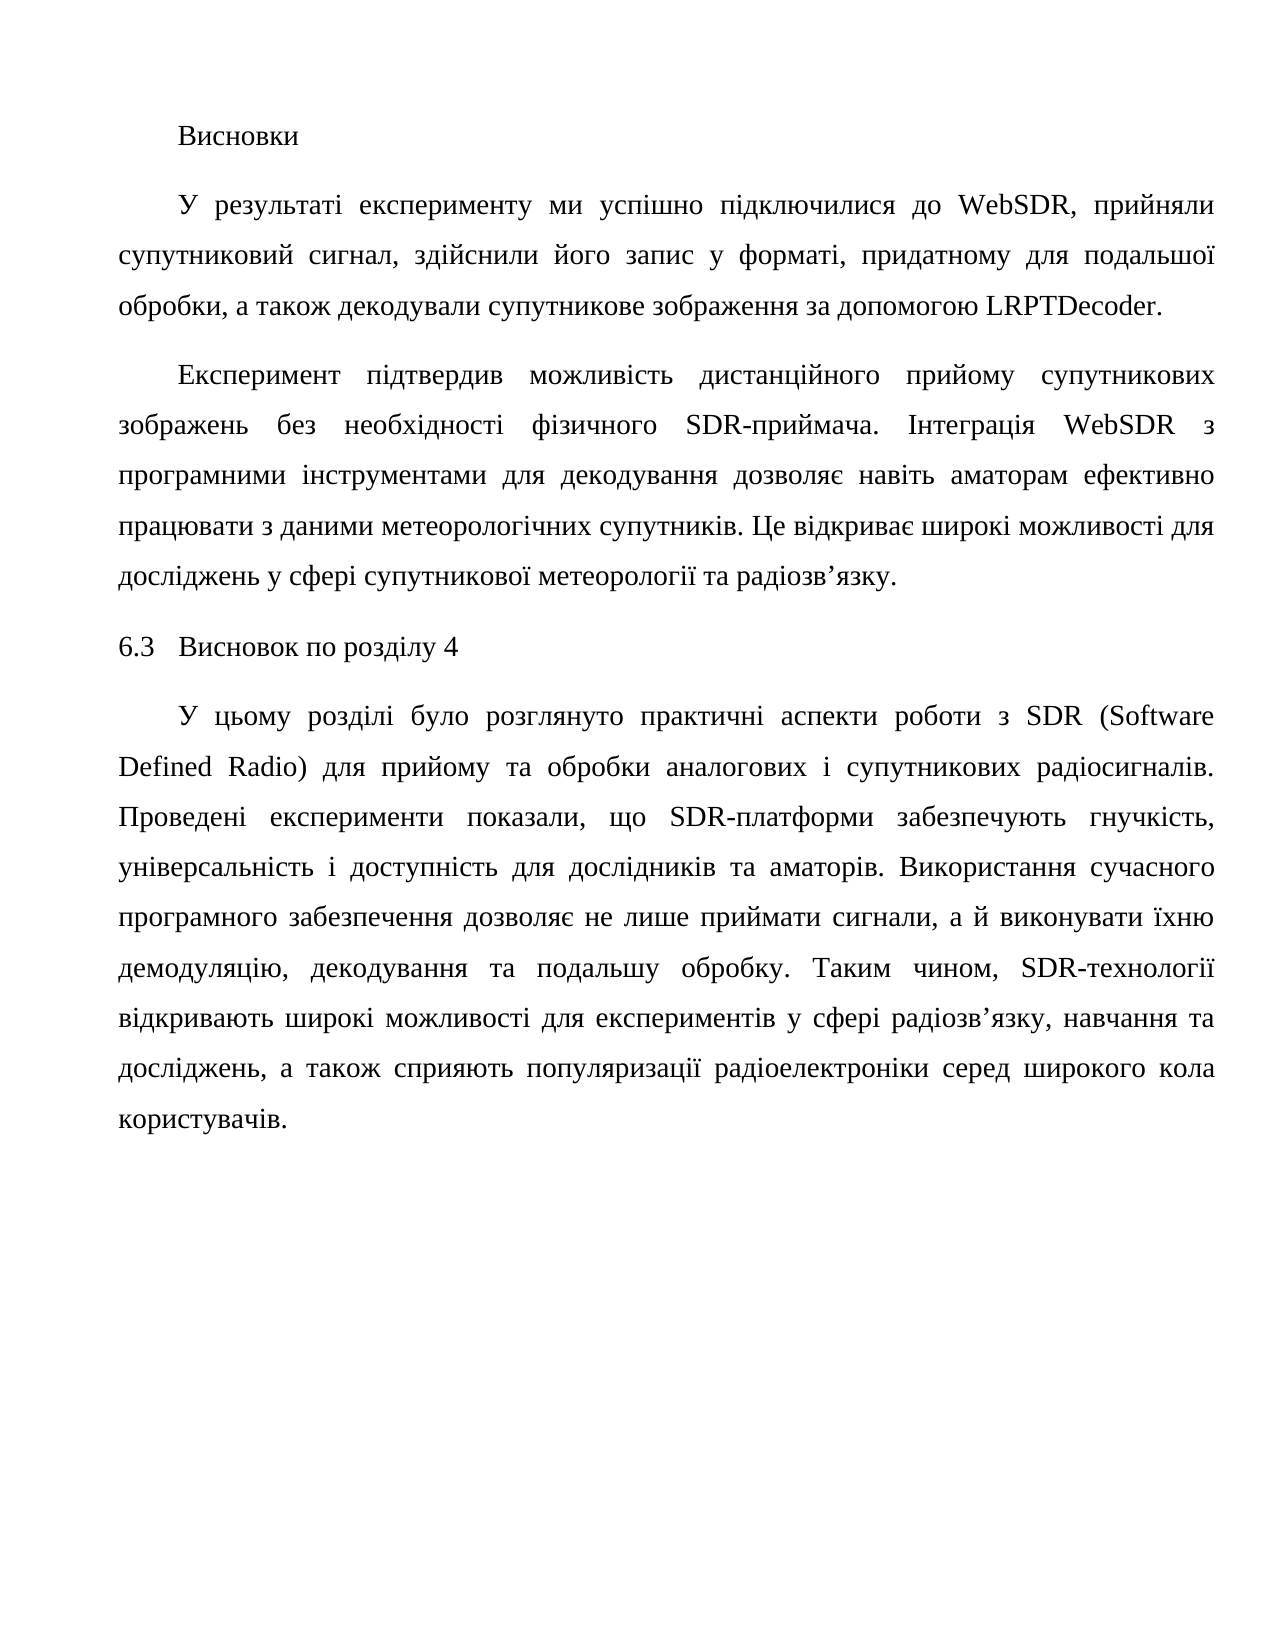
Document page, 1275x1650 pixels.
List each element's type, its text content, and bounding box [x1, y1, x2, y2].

text У результаті експерименту ми успішно підключилися до WebSDR, прийняли супутниковий сигнал, здійснили його запис у форматі, придатному для подальшої обробки, а також декодували супутникове зображення за допомогою LRPTDecoder. [118, 187, 1216, 321]
text Висновки [118, 118, 1216, 152]
subtitle Висновок по розділу 4 [118, 629, 1216, 663]
text Експеримент підтвердив можливість дистанційного прийому супутникових зображень без необхідності фізичного SDR-приймача. Інтеграція WebSDR з програмними інструментами для декодування дозволяє навіть аматорам ефективно працювати з даними метеорологічних супутників. Це відкриває широкі можливості для досліджень у сфері супутникової метеорології та радіозв’язку. [118, 357, 1216, 592]
text У цьому розділі було розглянуто практичні аспекти роботи з SDR (Software Defined Radio) для прийому та обробки аналогових і супутникових радіосигналів. Проведені експерименти показали, що SDR-платформи забезпечують гнучкість, універсальність і доступність для дослідників та аматорів. Використання сучасного програмного забезпечення дозволяє не лише приймати сигнали, а й виконувати їхню демодуляцію, декодування та подальшу обробку. Таким чином, SDR-технології відкривають широкі можливості для експериментів у сфері радіозв’язку, навчання та досліджень, а також сприяють популяризації радіоелектроніки серед широкого кола користувачів. [118, 698, 1216, 1134]
